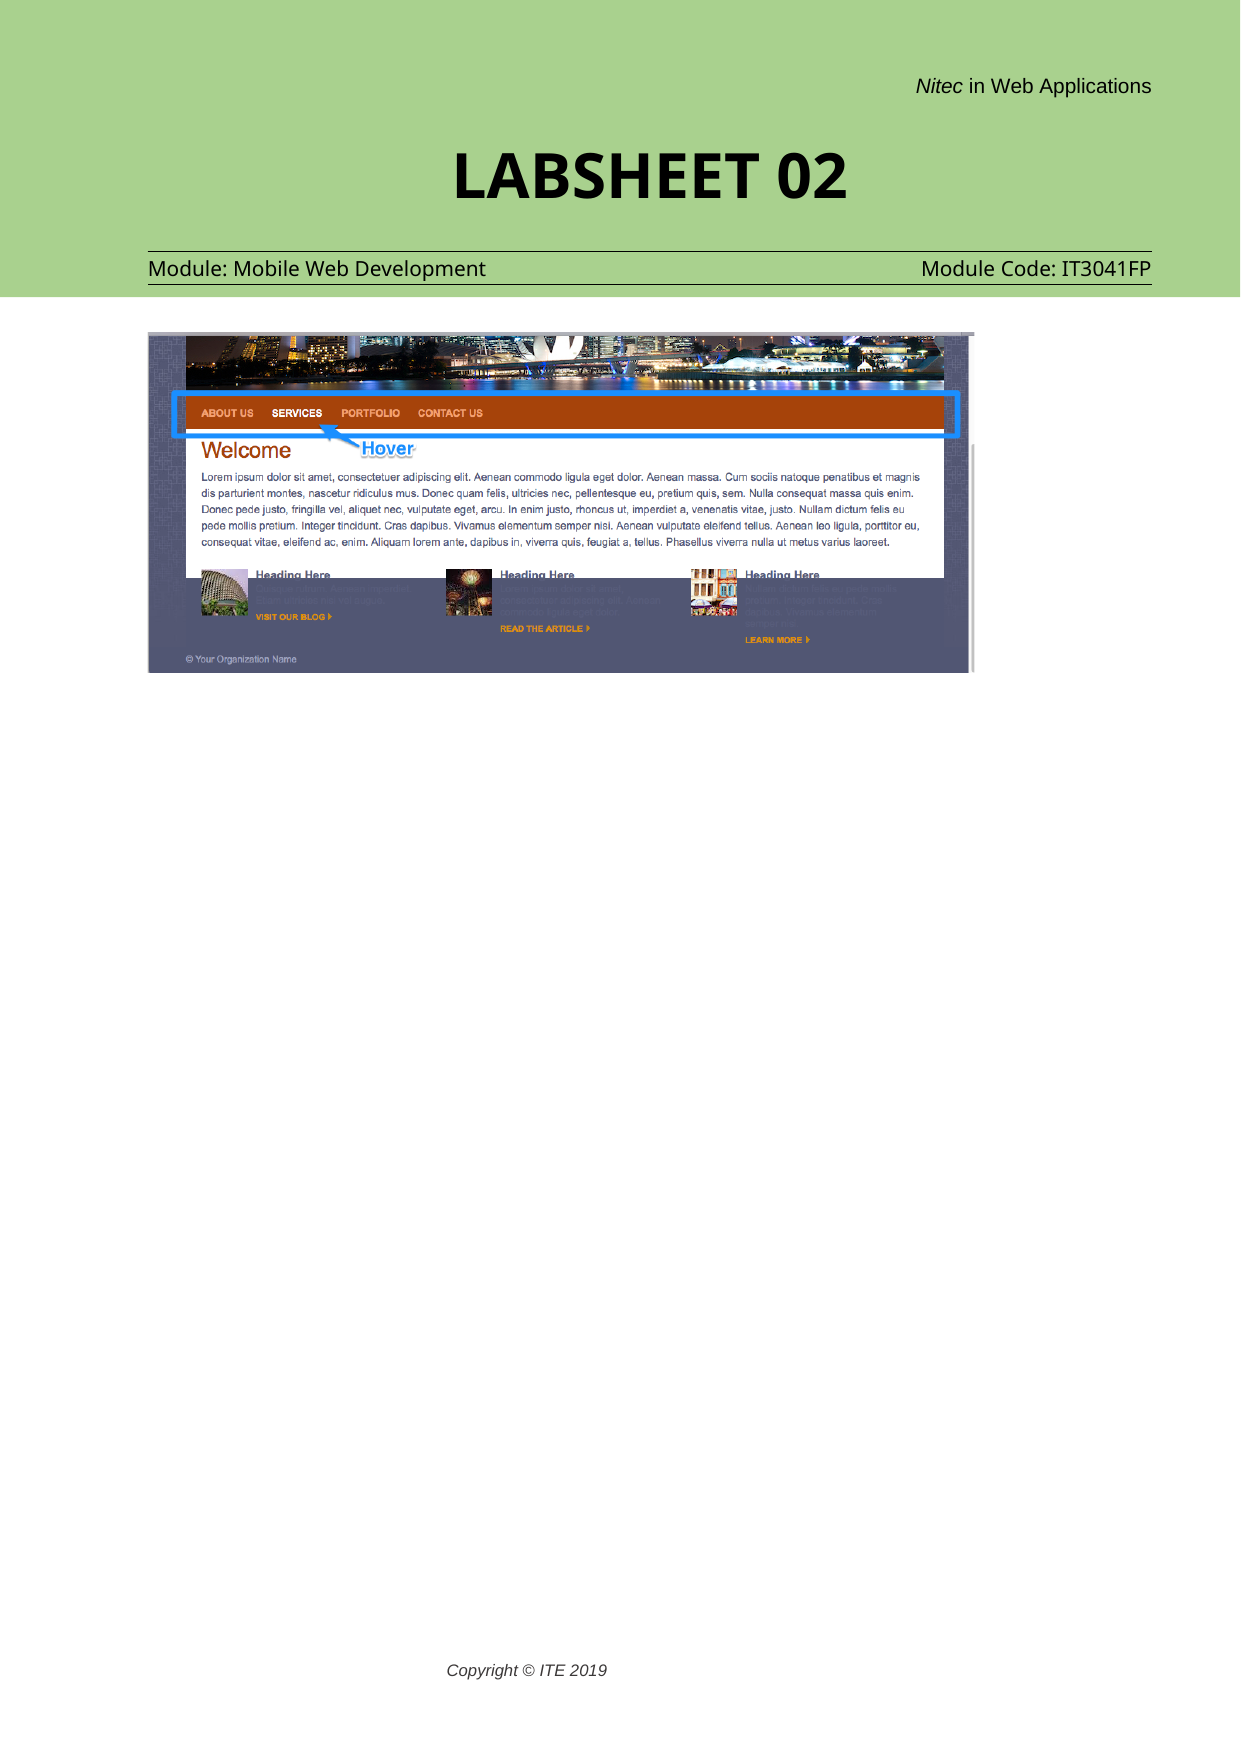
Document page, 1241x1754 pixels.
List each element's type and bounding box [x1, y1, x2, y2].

picture [147, 332, 975, 673]
